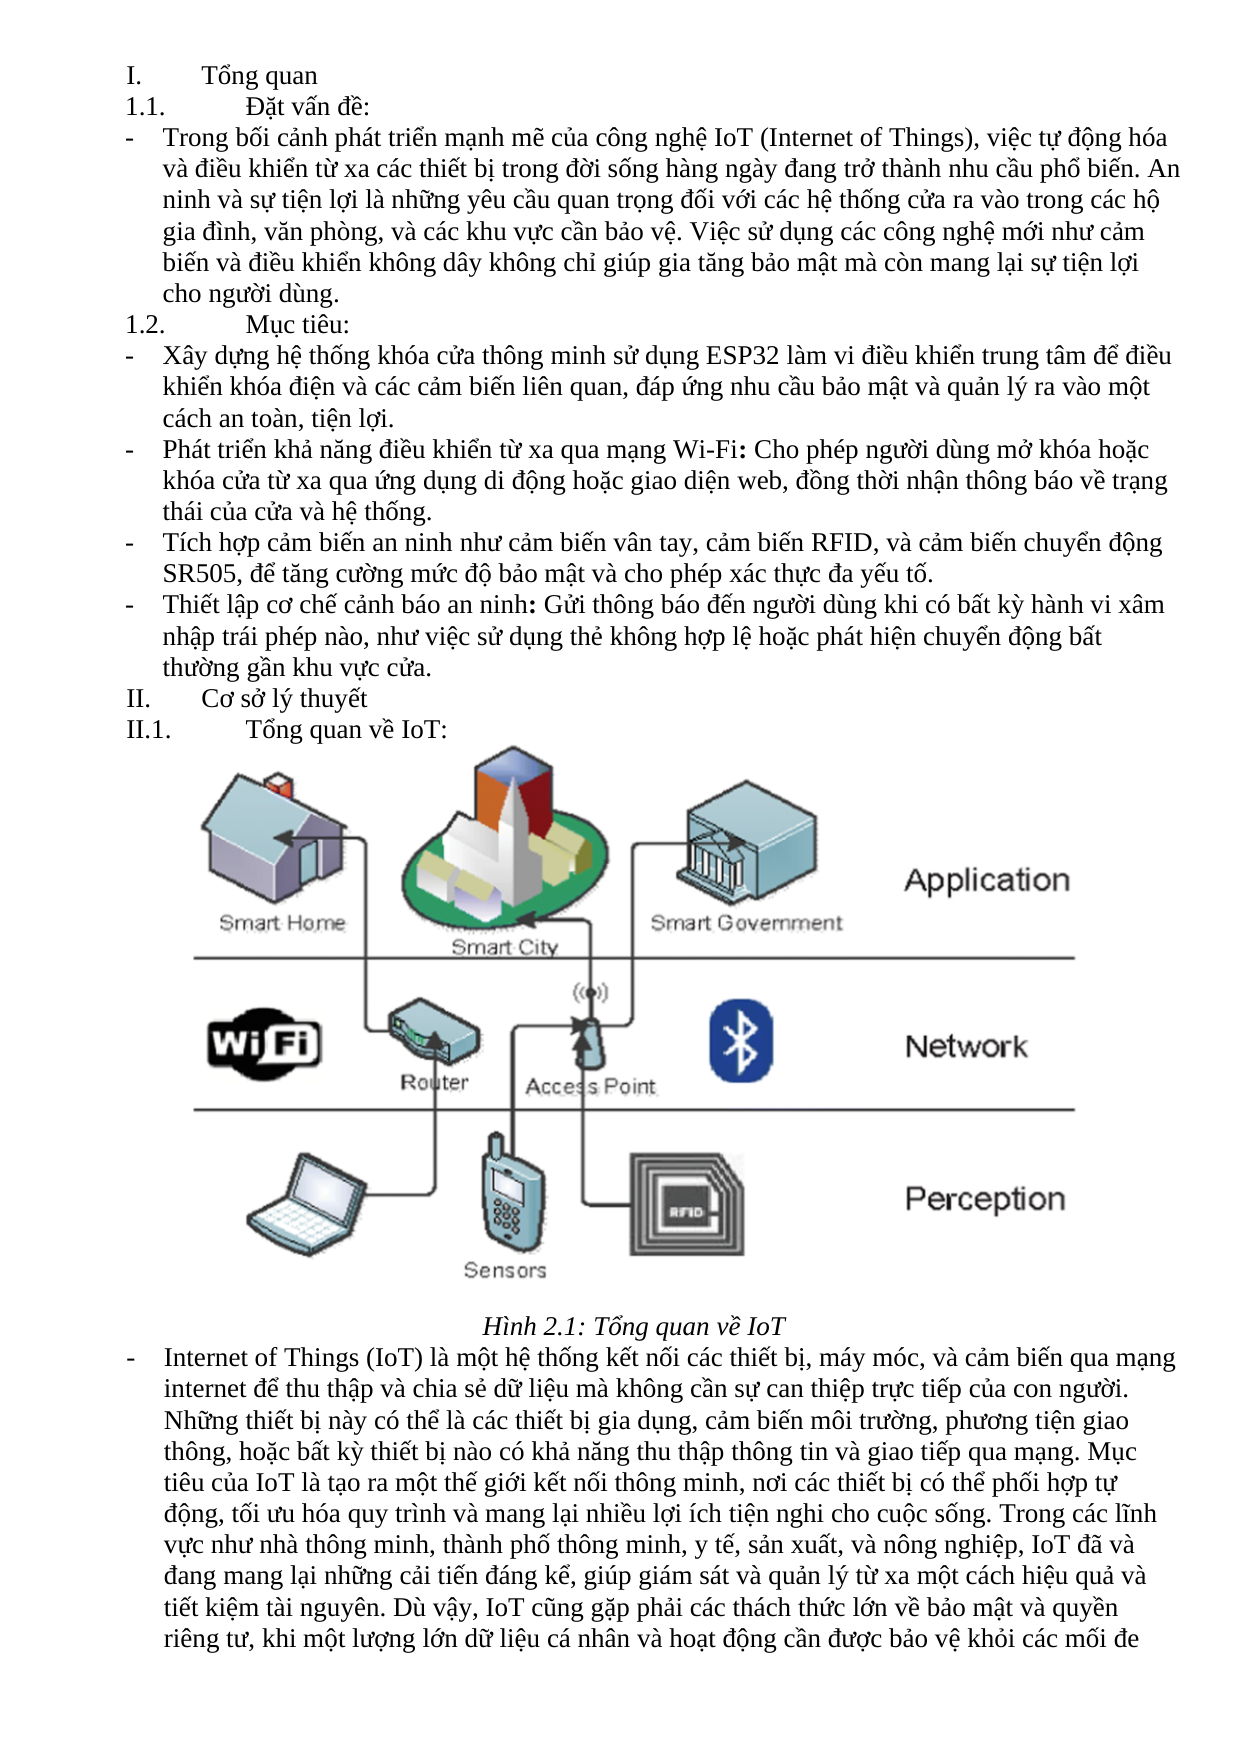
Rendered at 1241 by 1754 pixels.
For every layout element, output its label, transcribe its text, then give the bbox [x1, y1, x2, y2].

list Tích hợp cảm biến an ninh như cảm biến vân tay, cảm biến RFID, và cảm biến chuyển động SR505, để tăng cường mức độ bảo mật và cho phép xác thực đa yếu tố. [125, 526, 1181, 588]
list Đặt vấn đề: [125, 90, 1181, 121]
list Mục tiêu: [125, 308, 1181, 339]
list Trong bối cảnh phát triển mạnh mẽ của công nghệ IoT (Internet of Things), việc tự động hóa và điều khiển từ xa các thiết bị trong đời sống hàng ngày đang trở thành nhu cầu phổ biến. An ninh và sự tiện lợi là những yêu cầu quan trọng đối với các hệ thống cửa ra vào trong các hộ gia đình, văn phòng, và các khu vực cần bảo vệ. Việc sử dụng các công nghệ mới như cảm biến và điều khiển không dây không chỉ giúp gia tăng bảo mật mà còn mang lại sự tiện lợi cho người dùng. [125, 121, 1181, 308]
list Tổng quan [126, 59, 1181, 90]
picture [192, 744, 1077, 1280]
list Thiết lập cơ chế cảnh báo an ninh: Gửi thông báo đến người dùng khi có bất kỳ hành vi xâm nhập trái phép nào, như việc sử dụng thẻ không hợp lệ hoặc phát hiện chuyển động bất thường gần khu vực cửa. [125, 588, 1181, 682]
list Xây dựng hệ thống khóa cửa thông minh sử dụng ESP32 làm vi điều khiển trung tâm để điều khiển khóa điện và các cảm biến liên quan, đáp ứng nhu cầu bảo mật và quản lý ra vào một cách an toàn, tiện lợi. [125, 339, 1181, 433]
list Cơ sở lý thuyết [126, 682, 1181, 713]
list Phát triển khả năng điều khiển từ xa qua mạng Wi-Fi: Cho phép người dùng mở khóa hoặc khóa cửa từ xa qua ứng dụng di động hoặc giao diện web, đồng thời nhận thông báo về trạng thái của cửa và hệ thống. [125, 433, 1181, 526]
list Tổng quan về IoT: [126, 713, 1181, 744]
list Hình 2.1: Tổng quan về IoT [89, 1310, 1181, 1341]
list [126, 1341, 1181, 1653]
